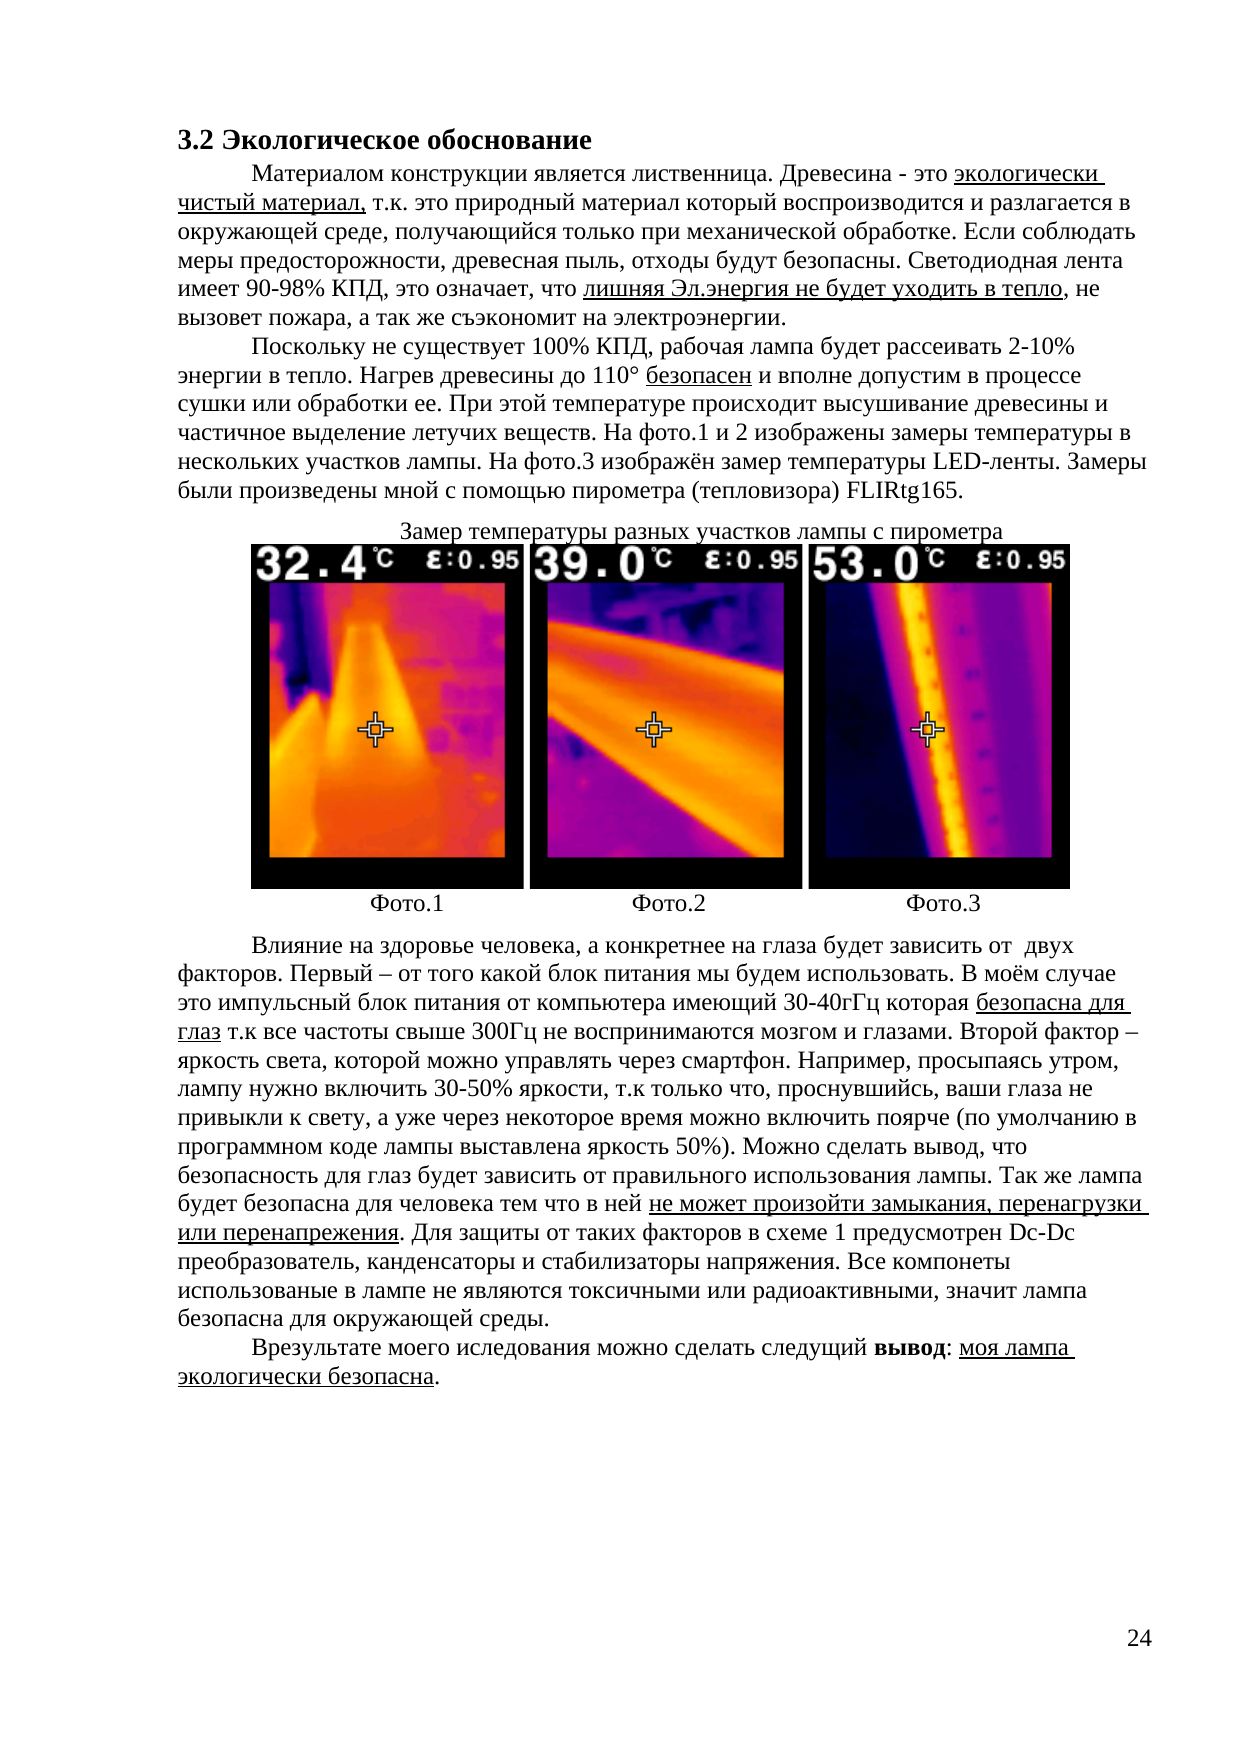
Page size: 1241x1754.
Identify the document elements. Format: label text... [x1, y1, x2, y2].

picture [808, 544, 1070, 889]
subtitle 3.2 Экологическое обоснование [177, 122, 1152, 156]
text Замер температуры разных участков лампы с пирометра [177, 516, 1152, 545]
picture [529, 544, 803, 889]
text Поскольку не существует 100% КПД, рабочая лампа будет рассеивать 2-10% энергии в тепло. Нагрев древесины до 110° безопасен и вполне допустим в процессе сушки или обработки ее. При этой температуре происходит высушивание древесины и частичное выделение летучих веществ. На фото.1 и 2 изображены замеры температуры в нескольких участков лампы. На фото.3 изображён замер температуры LED-ленты. Замеры были произведены мной с помощью пирометра (тепловизора) FLIRtg165. [177, 331, 1152, 503]
text Влияние на здоровье человека, а конкретнее на глаза будет зависить от двух факторов. Первый – от того какой блок питания мы будем использовать. В моём случае это импульсный блок питания от компьютера имеющий 30-40гГц которая безопасна для глаз т.к все частоты свыше 300Гц не воспринимаются мозгом и глазами. Второй фактор – яркость света, которой можно управлять через смартфон. Например, просыпаясь утром, лампу нужно включить 30-50% яркости, т.к только что, проснувшийсь, ваши глаза не привыкли к свету, а уже через некоторое время можно включить поярче (по умолчанию в программном коде лампы выставлена яркость 50%). Можно сделать вывод, что безопасность для глаз будет зависить от правильного использования лампы. Так же лампа будет безопасна для человека тем что в ней не может произойти замыкания, перенагрузки или перенапрежения. Для защиты от таких факторов в схеме 1 предусмотрен Dc-Dc преобразователь, канденсаторы и стабилизаторы напряжения. Все компонеты использованые в лампе не являются токсичными или радиоактивными, значит лампа безопасна для окружающей среды. [177, 930, 1152, 1332]
text Материалом конструкции является лиственница. Древесина - это экологически чистый материал, т.к. это природный материал который воспроизводится и разлагается в окружающей среде, получающийся только при механической обработке. Если соблюдать меры предосторожности, древесная пыль, отходы будут безопасны. Светодиодная лента имеет 90-98% КПД, это означает, что лишняя Эл.энергия не будет уходить в тепло, не вызовет пожара, а так же съэкономит на электроэнергии. [177, 158, 1152, 331]
text Фото.1 Фото.2 Фото.3 [177, 888, 1152, 917]
picture [251, 544, 524, 889]
text Врезультате моего иследования можно сделать следущий вывод: моя лампа экологически безопасна. [177, 1332, 1152, 1390]
